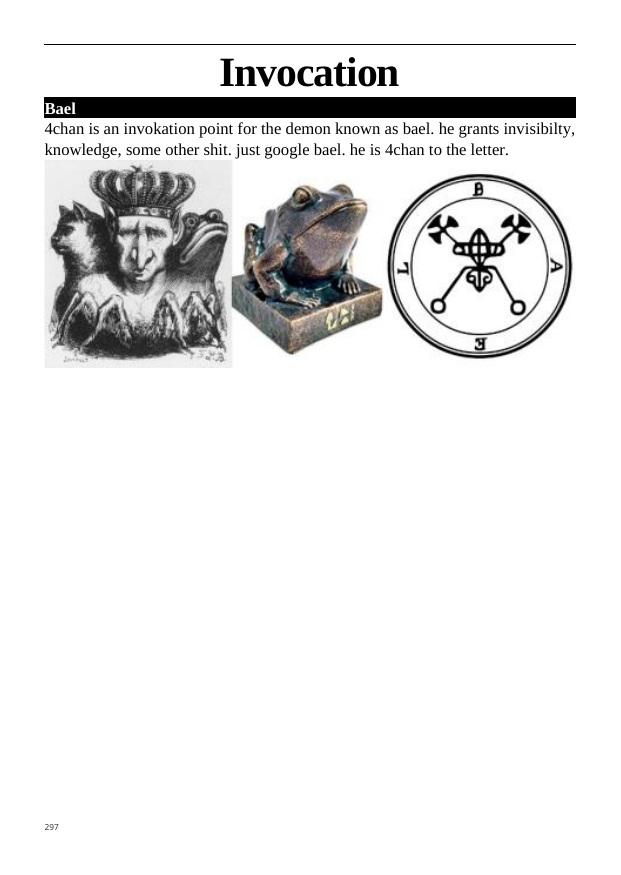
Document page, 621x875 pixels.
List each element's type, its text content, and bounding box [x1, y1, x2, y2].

text 4chan is an invokation point for the demon known as bael. he grants invisibilty, knowledge, some other shit. just google bael. he is 4chan to the letter. [44, 119, 576, 159]
subtitle Bael [44, 98, 576, 118]
picture [44, 160, 576, 368]
subtitle Invocation [44, 45, 576, 97]
